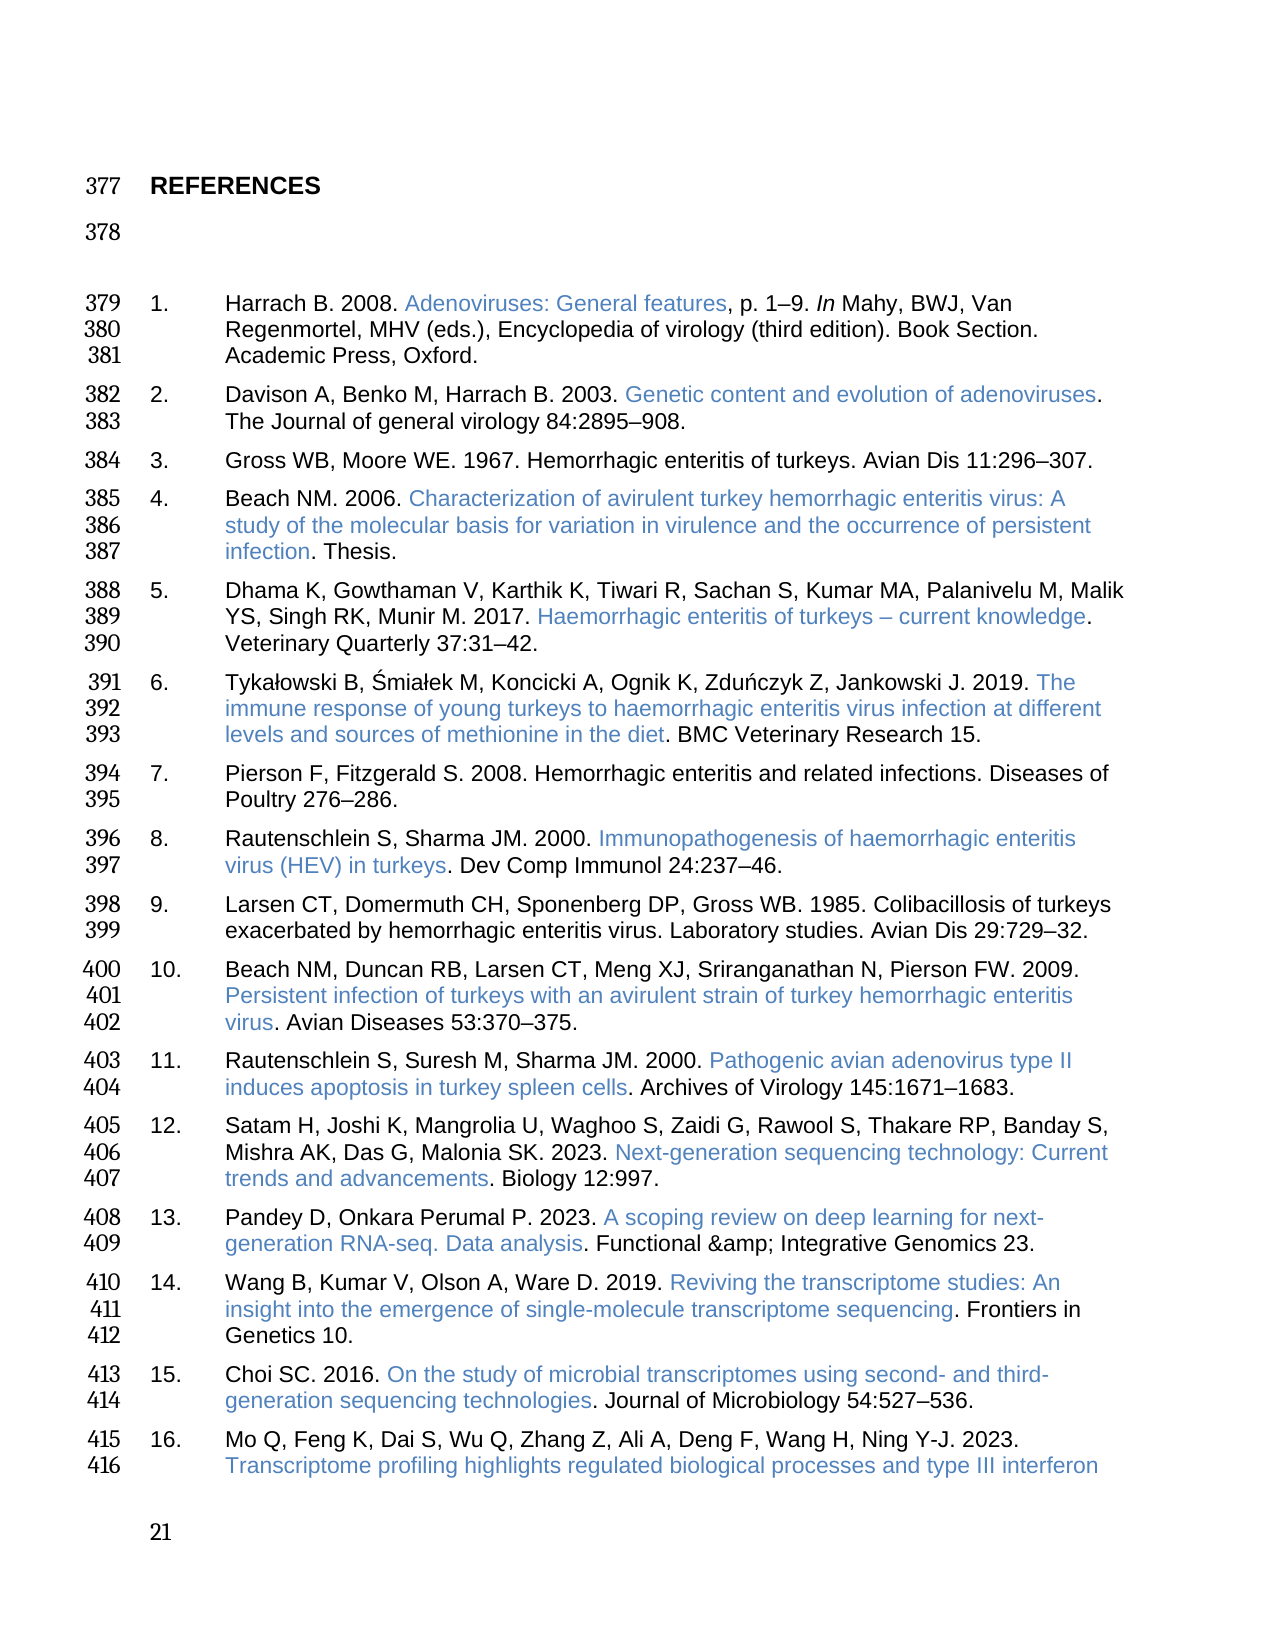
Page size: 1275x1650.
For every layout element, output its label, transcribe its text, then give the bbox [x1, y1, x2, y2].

text 14. Wang B, Kumar V, Olson A, Ware D. 2019. Reviving the transcriptome studies: An insight into the emergence of single-molecule transcriptome sequencing. Frontiers in Genetics 10. [150, 1269, 1125, 1348]
text 5. Dhama K, Gowthaman V, Karthik K, Tiwari R, Sachan S, Kumar MA, Palanivelu M, Malik YS, Singh RK, Munir M. 2017. Haemorrhagic enteritis of turkeys – current knowledge. Veterinary Quarterly 37:31–42. [150, 577, 1125, 656]
text 6. Tykałowski B, Śmiałek M, Koncicki A, Ognik K, Zduńczyk Z, Jankowski J. 2019. The immune response of young turkeys to haemorrhagic enteritis virus infection at different levels and sources of methionine in the diet. BMC Veterinary Research 15. [150, 668, 1125, 748]
text 12. Satam H, Joshi K, Mangrolia U, Waghoo S, Zaidi G, Rawool S, Thakare RP, Banday S, Mishra AK, Das G, Malonia SK. 2023. Next-generation sequencing technology: Current trends and advancements. Biology 12:997. [150, 1112, 1125, 1192]
text 9. Larsen CT, Domermuth CH, Sponenberg DP, Gross WB. 1985. Colibacillosis of turkeys exacerbated by hemorrhagic enteritis virus. Laboratory studies. Avian Dis 29:729–32. [150, 891, 1125, 943]
text 13. Pandey D, Onkara Perumal P. 2023. A scoping review on deep learning for next-generation RNA-seq. Data analysis. Functional &amp; Integrative Genomics 23. [150, 1204, 1125, 1257]
text 7. Pierson F, Fitzgerald S. 2008. Hemorrhagic enteritis and related infections. Diseases of Poultry 276–286. [150, 760, 1125, 813]
text 10. Beach NM, Duncan RB, Larsen CT, Meng XJ, Sriranganathan N, Pierson FW. 2009. Persistent infection of turkeys with an avirulent strain of turkey hemorrhagic enteritis virus. Avian Diseases 53:370–375. [150, 956, 1125, 1035]
text 1. Harrach B. 2008. Adenoviruses: General features, p. 1–9. In Mahy, BWJ, Van Regenmortel, MHV (eds.), Encyclopedia of virology (third edition). Book Section. Academic Press, Oxford. [150, 290, 1125, 369]
subtitle REFERENCES [150, 171, 1125, 199]
text 4. Beach NM. 2006. Characterization of avirulent turkey hemorrhagic enteritis virus: A study of the molecular basis for variation in virulence and the occurrence of persistent infection. Thesis. [150, 485, 1125, 564]
text 11. Rautenschlein S, Suresh M, Sharma JM. 2000. Pathogenic avian adenovirus type II induces apoptosis in turkey spleen cells. Archives of Virology 145:1671–1683. [150, 1047, 1125, 1100]
text 2. Davison A, Benko M, Harrach B. 2003. Genetic content and evolution of adenoviruses. The Journal of general virology 84:2895–908. [150, 381, 1125, 434]
text 15. Choi SC. 2016. On the study of microbial transcriptomes using second- and third-generation sequencing technologies. Journal of Microbiology 54:527–536. [150, 1361, 1125, 1413]
text 8. Rautenschlein S, Sharma JM. 2000. Immunopathogenesis of haemorrhagic enteritis virus (HEV) in turkeys. Dev Comp Immunol 24:237–46. [150, 825, 1125, 878]
text 3. Gross WB, Moore WE. 1967. Hemorrhagic enteritis of turkeys. Avian Dis 11:296–307. [150, 447, 1125, 473]
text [150, 1426, 1125, 1479]
